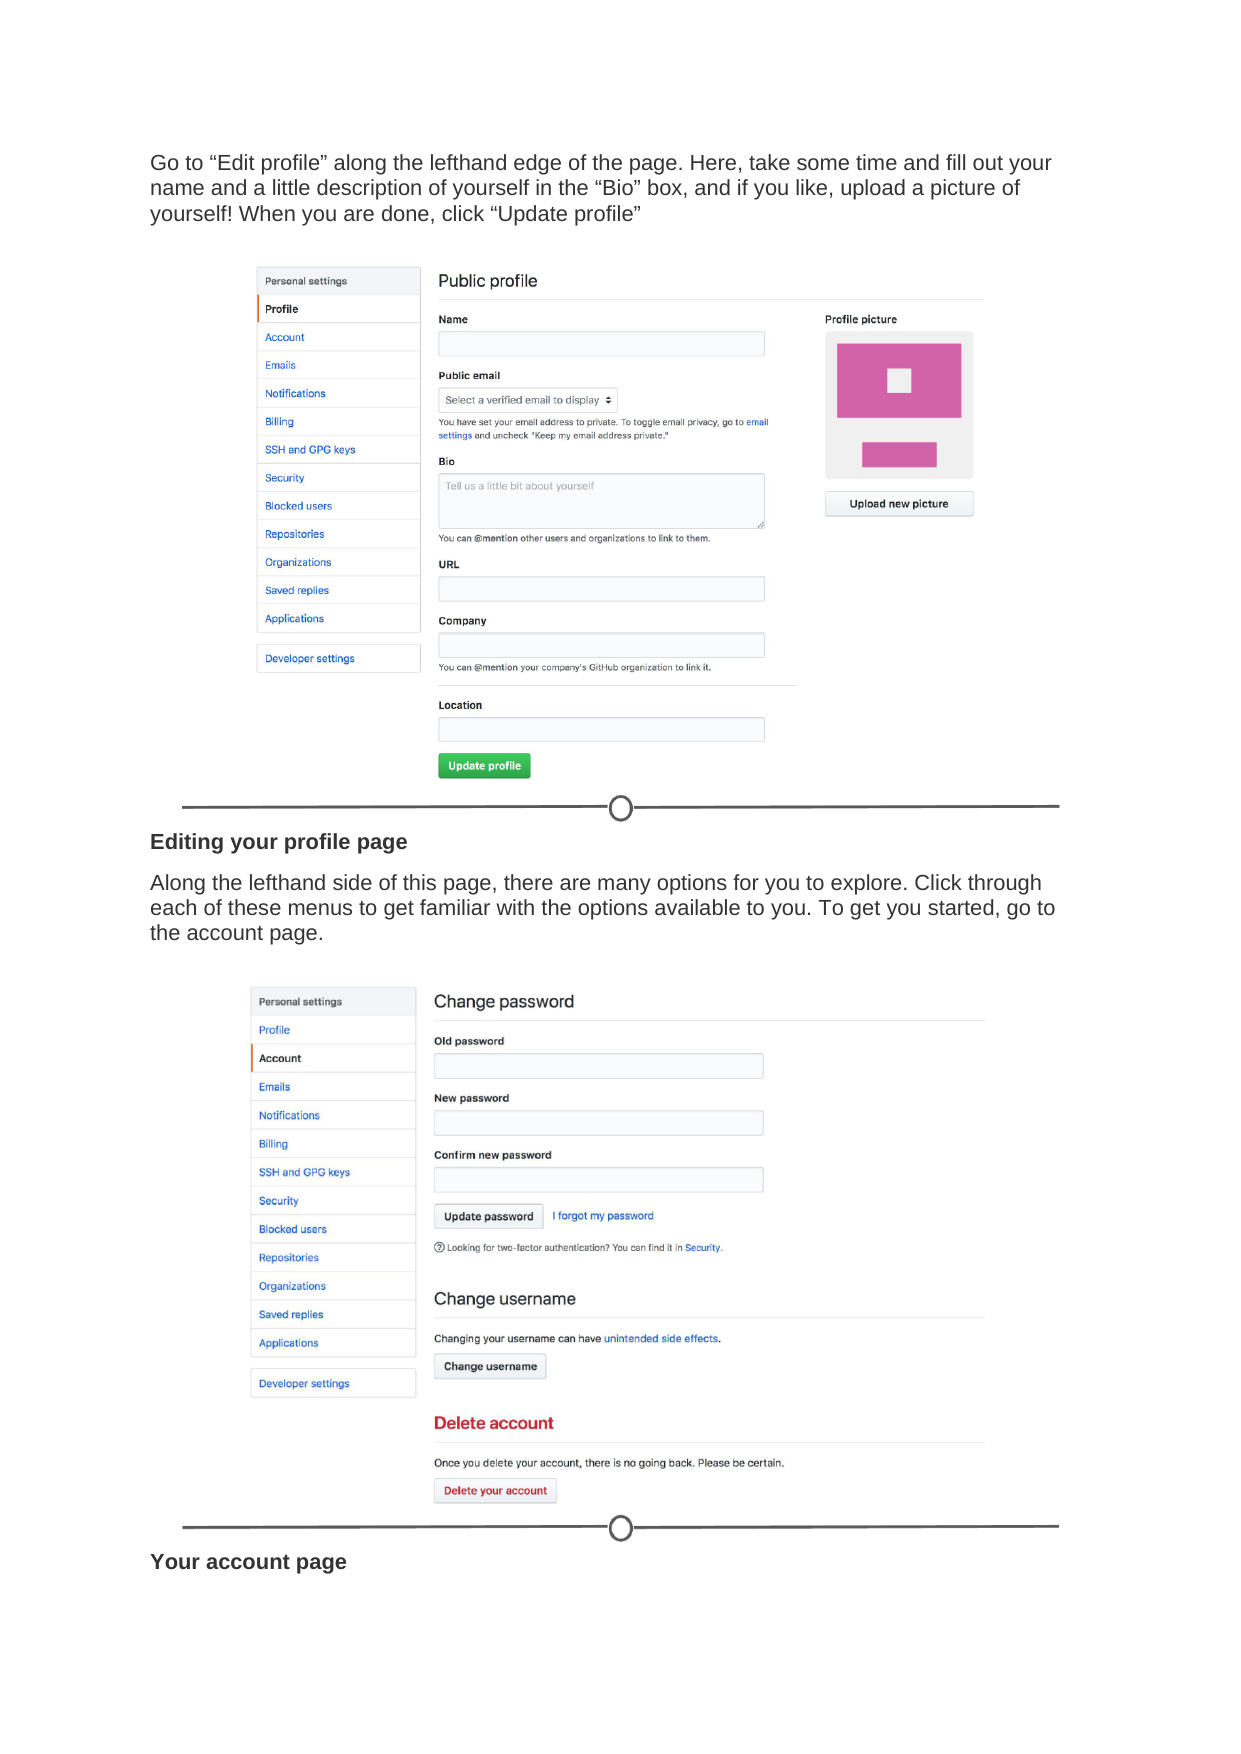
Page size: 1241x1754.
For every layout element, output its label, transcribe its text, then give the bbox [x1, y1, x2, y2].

text Your account page [150, 1549, 1090, 1574]
picture [150, 241, 1091, 829]
text Along the lefthand side of this page, there are many options for you to explore. Click through each of these menus to get familiar with the options available to you. To get you started, go to the account page. [150, 870, 1090, 945]
text Editing your profile page [150, 829, 1090, 854]
text Go to “Edit profile” along the lefthand edge of the page. Here, take some time and fill out your name and a little description of yourself in the “Bio” box, and if you like, upload a picture of yourself! When you are done, click “Update profile” [150, 150, 1090, 226]
picture [150, 961, 1091, 1549]
